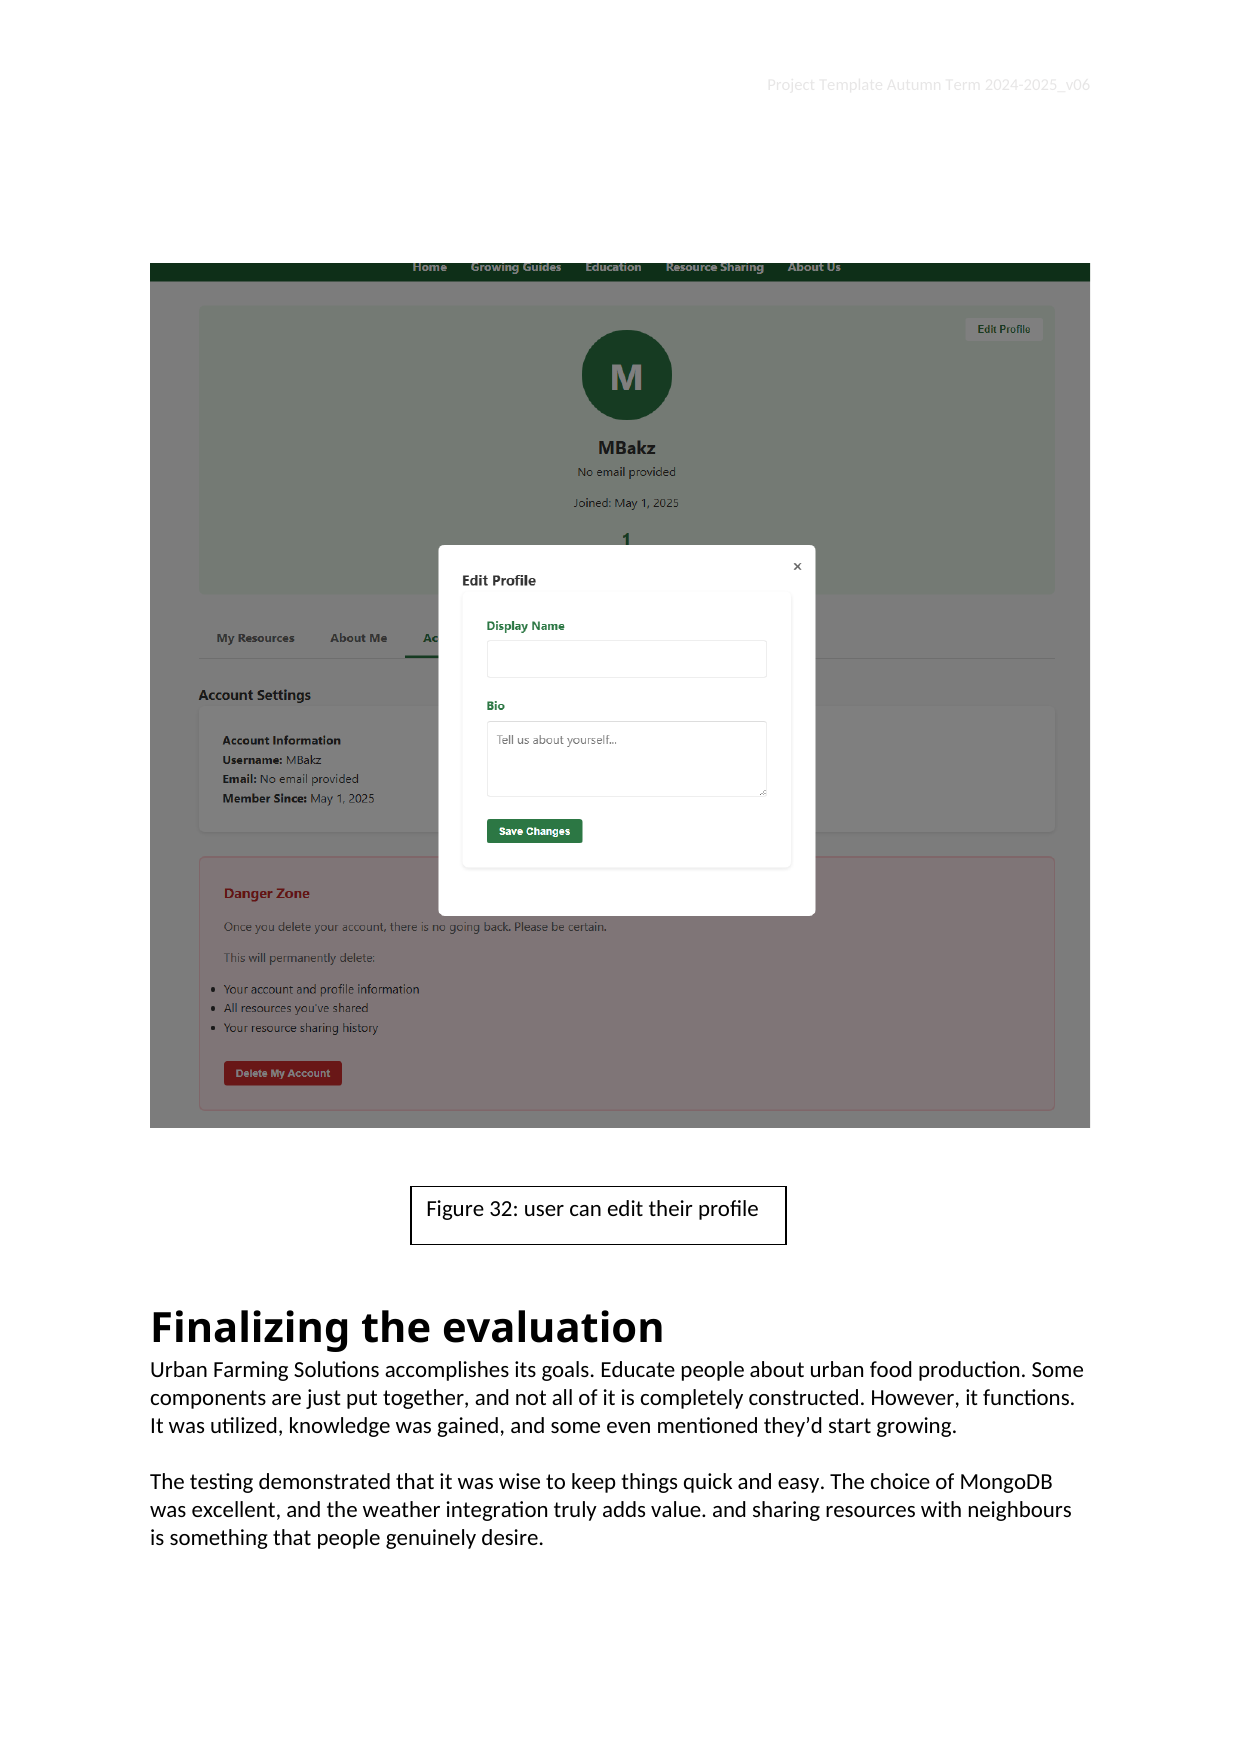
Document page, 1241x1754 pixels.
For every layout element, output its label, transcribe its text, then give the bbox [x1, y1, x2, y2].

text The testing demonstrated that it was wise to keep things quick and easy. The choice of MongoDB was excellent, and the weather integration truly adds value. and sharing resources with neighbours is something that people genuinely desire. [150, 1467, 1090, 1551]
picture [150, 263, 1091, 1128]
text Urban Farming Solutions accomplishes its goals. Educate people about urban food production. Some components are just put together, and not all of it is completely constructed. However, it functions. It was utilized, knowledge was gained, and some even mentioned they’d start growing. [150, 1355, 1090, 1439]
text Finalizing the evaluation [150, 1298, 1090, 1355]
